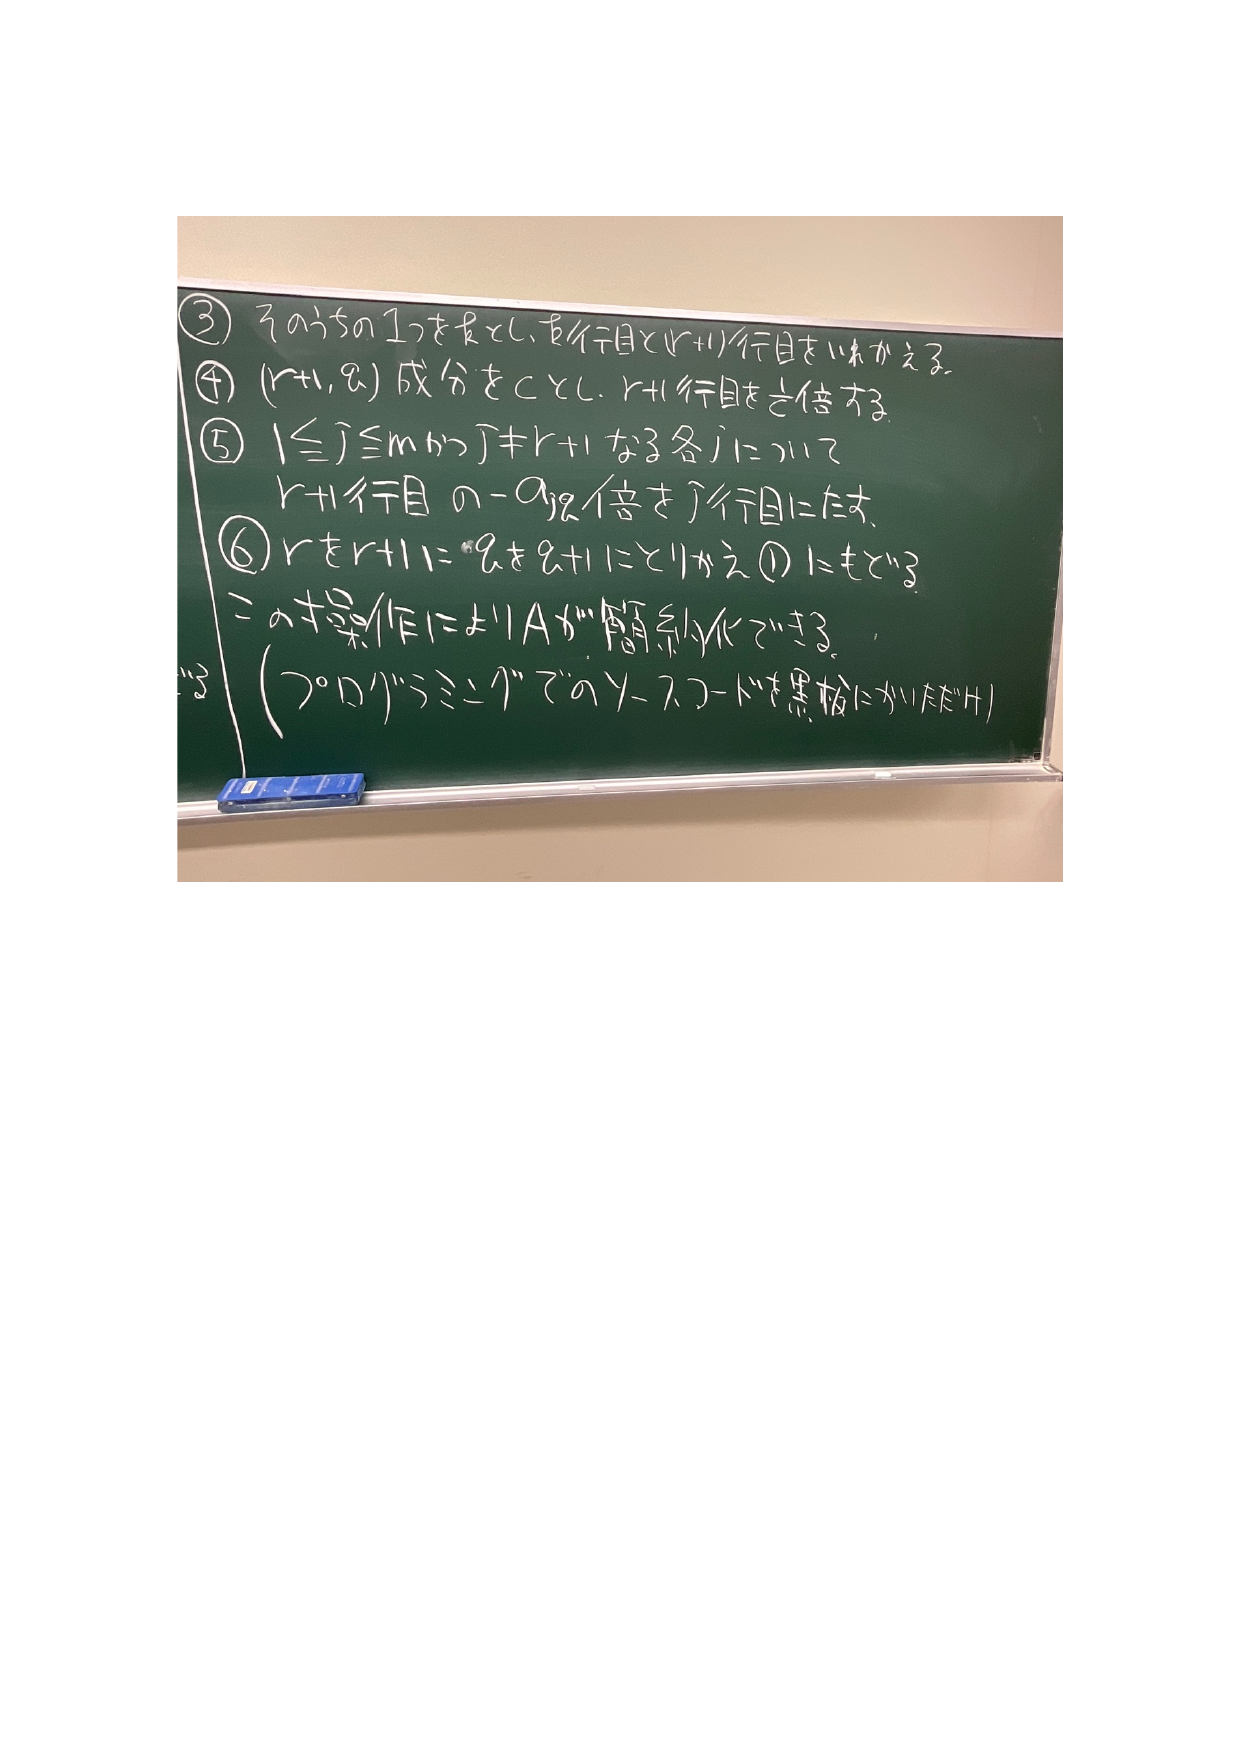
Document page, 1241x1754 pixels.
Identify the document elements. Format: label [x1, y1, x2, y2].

picture [177, 216, 1063, 882]
